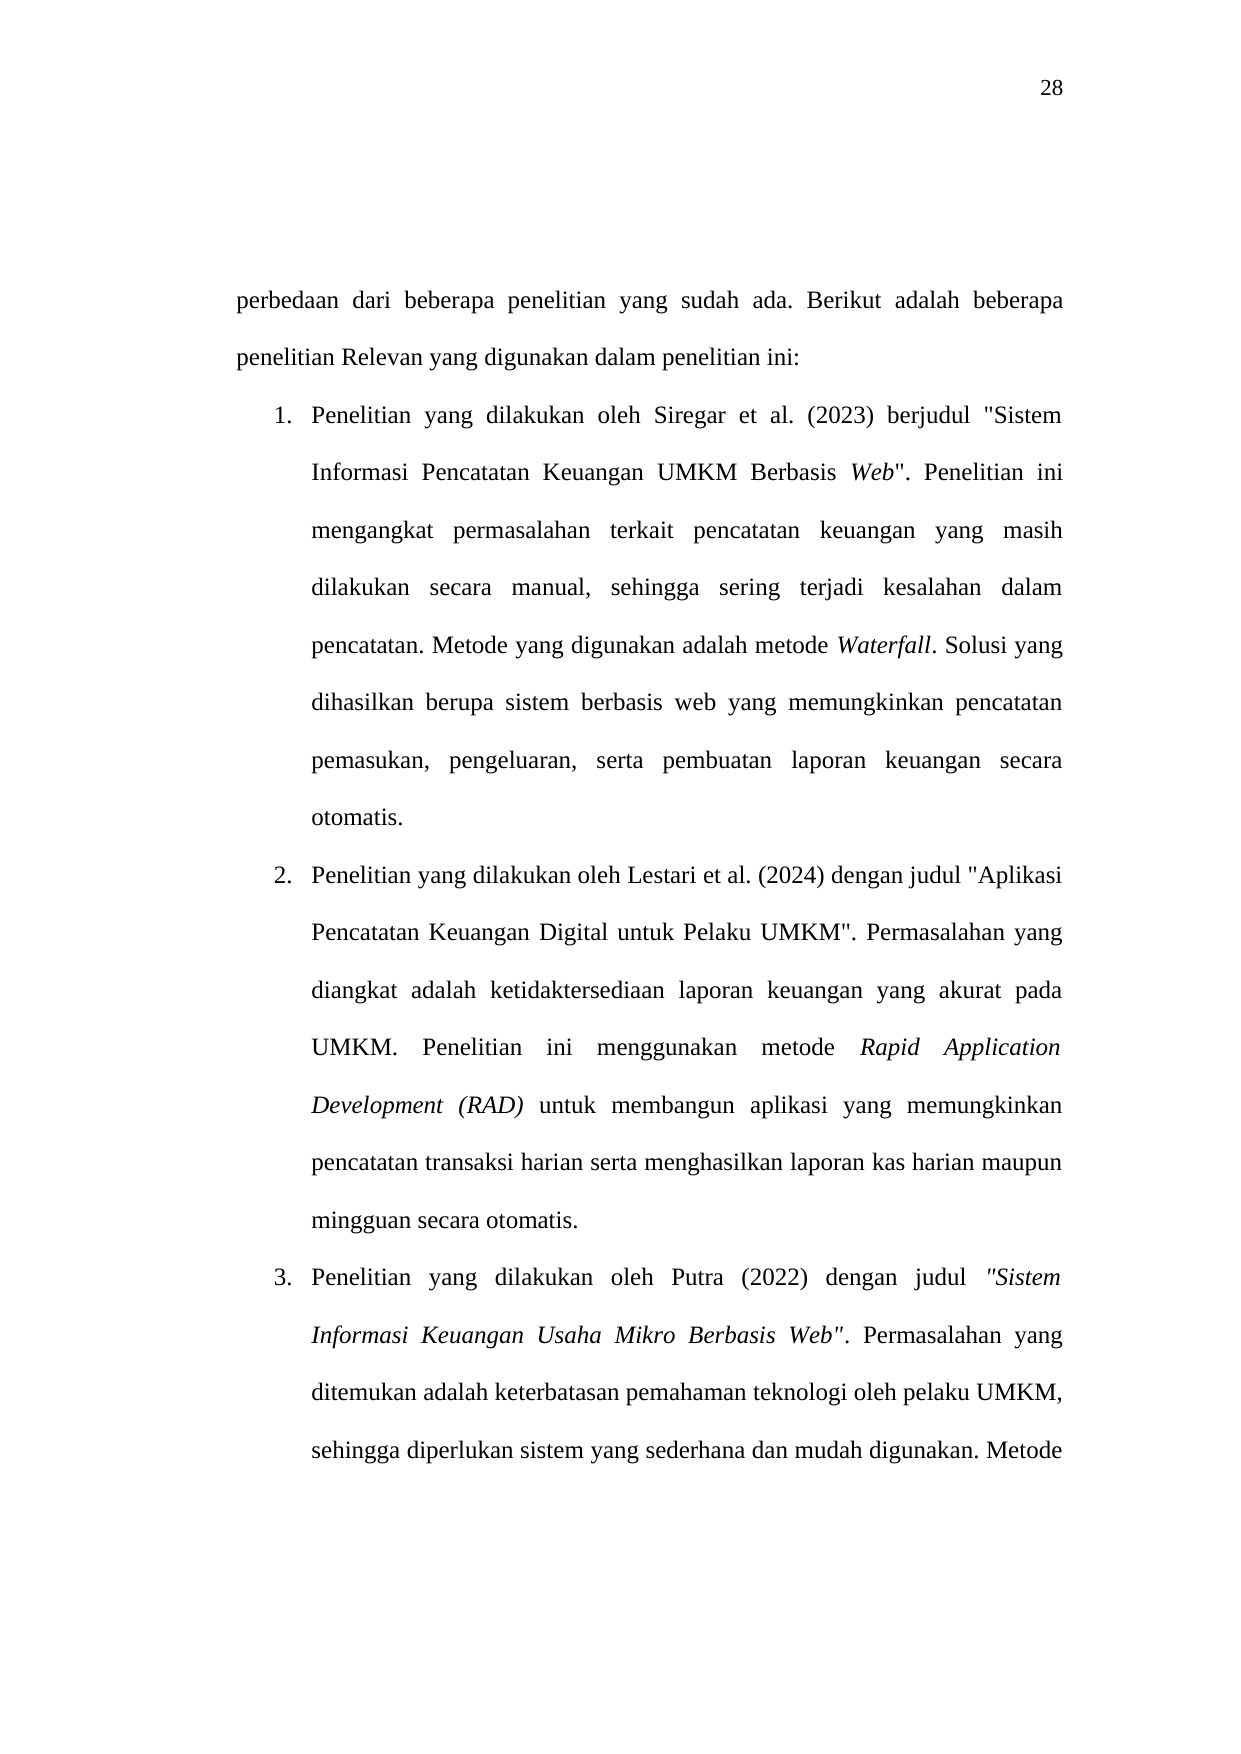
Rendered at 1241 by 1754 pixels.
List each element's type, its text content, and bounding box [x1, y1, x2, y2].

list Penelitian yang dilakukan oleh Lestari et al. (2024) dengan judul "Aplikasi Pencatatan Keuangan Digital untuk Pelaku UMKM". Permasalahan yang diangkat adalah ketidaktersediaan laporan keuangan yang akurat pada UMKM. Penelitian ini menggunakan metode Rapid Application Development (RAD) untuk membangun aplikasi yang memungkinkan pencatatan transaksi harian serta menghasilkan laporan kas harian maupun mingguan secara otomatis. [274, 860, 1063, 1233]
list Penelitian yang dilakukan oleh Siregar et al. (2023) berjudul "Sistem Informasi Pencatatan Keuangan UMKM Berbasis Web". Penelitian ini mengangkat permasalahan terkait pencatatan keuangan yang masih dilakukan secara manual, sehingga sering terjadi kesalahan dalam pencatatan. Metode yang digunakan adalah metode Waterfall. Solusi yang dihasilkan berupa sistem berbasis web yang memungkinkan pencatatan pemasukan, pengeluaran, serta pembuatan laporan keuangan secara otomatis. [274, 400, 1063, 831]
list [274, 1262, 1063, 1463]
